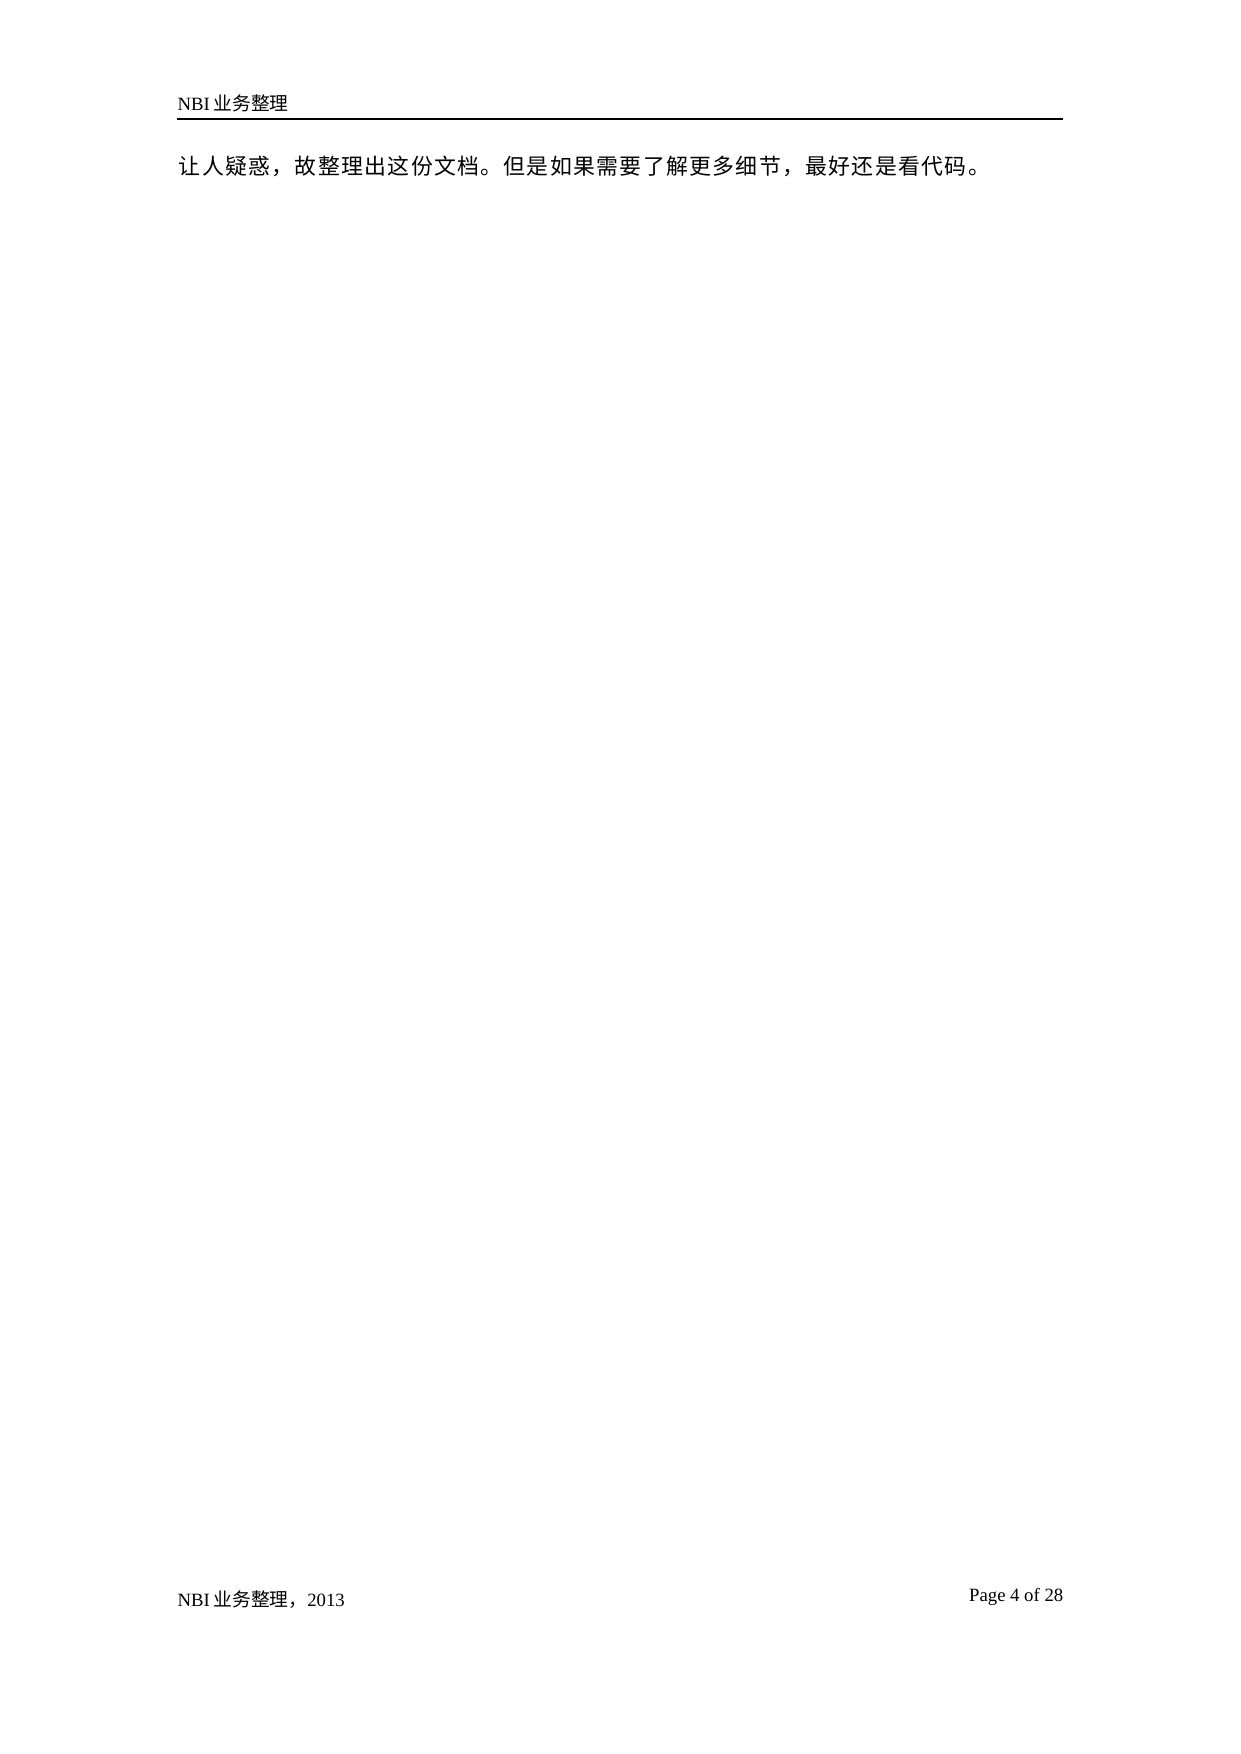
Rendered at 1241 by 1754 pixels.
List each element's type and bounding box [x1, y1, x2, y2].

text [179, 146, 1061, 183]
